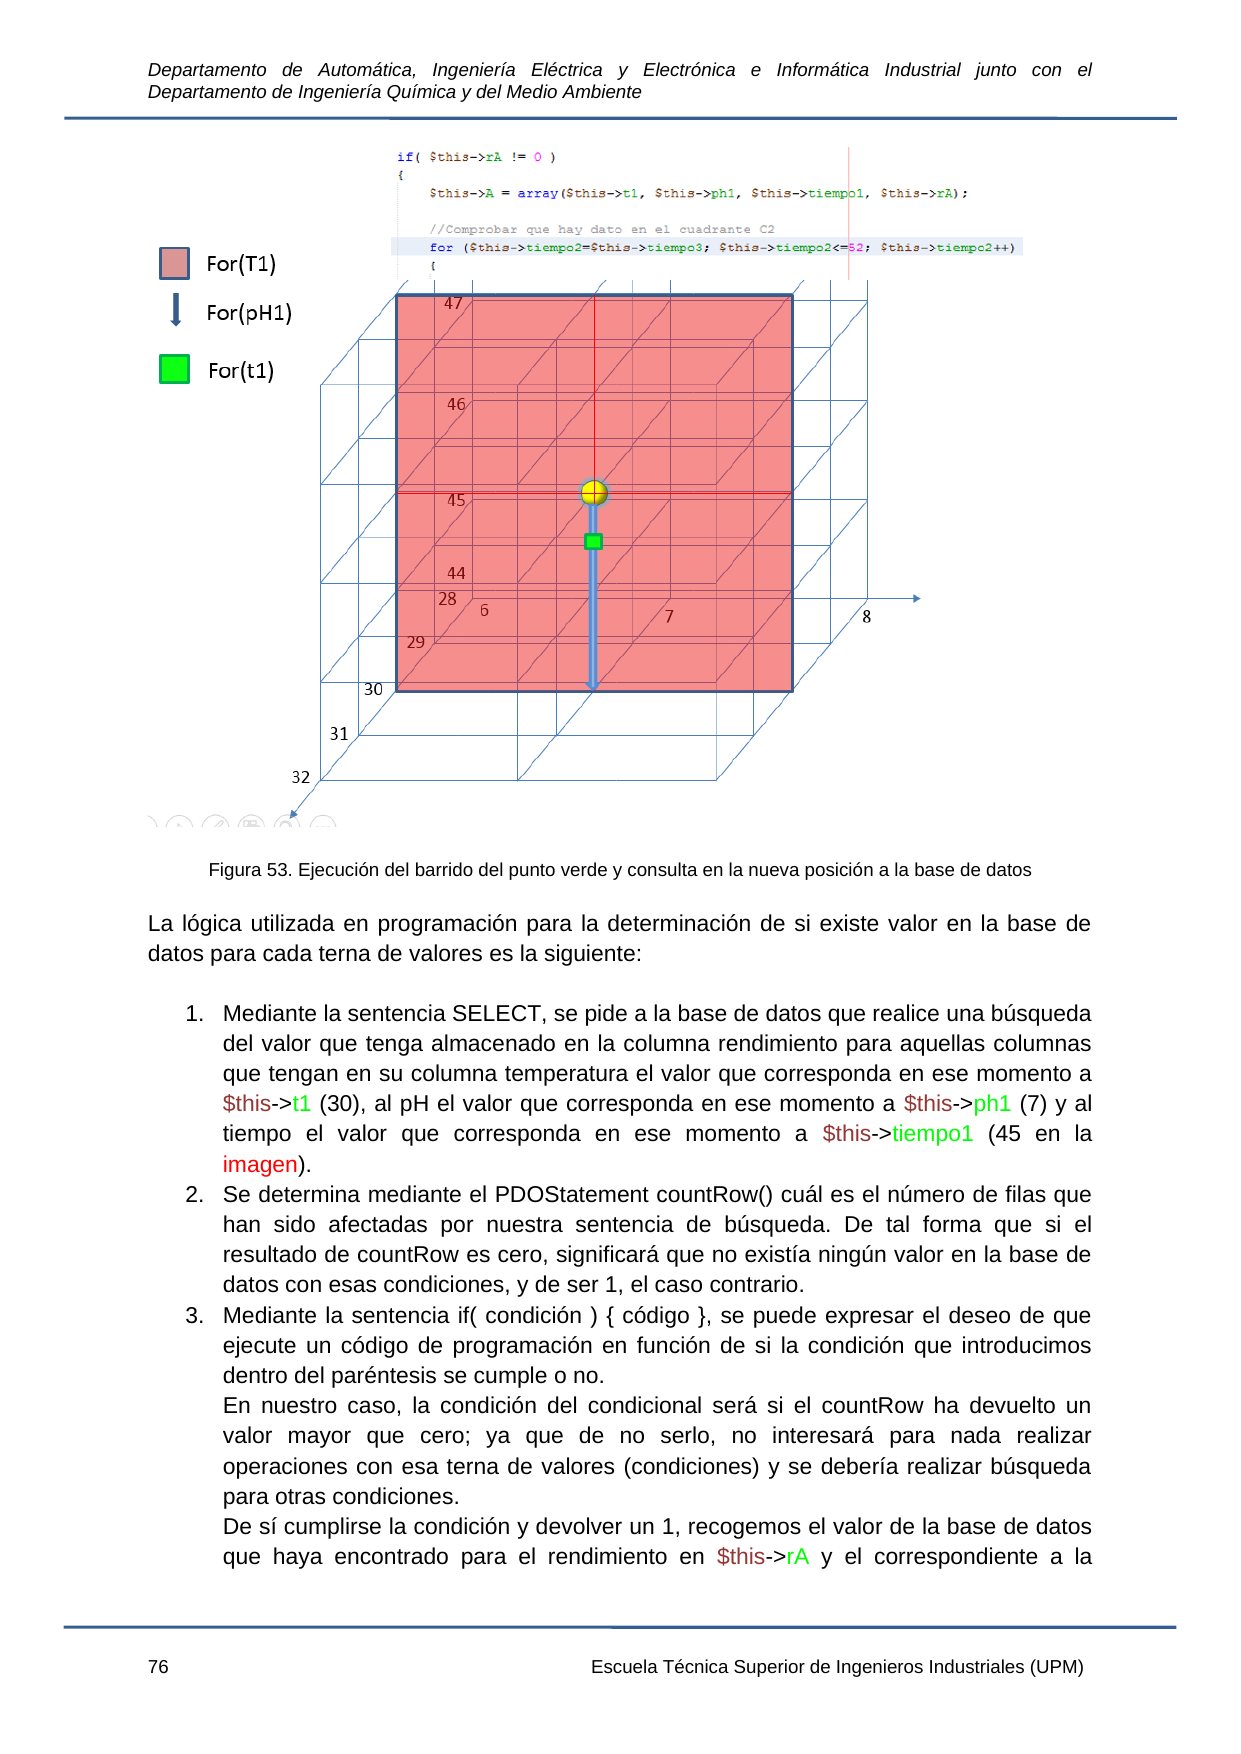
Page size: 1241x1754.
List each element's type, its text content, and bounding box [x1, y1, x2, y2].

text Figura 53. Ejecución del barrido del punto verde y consulta en la nueva posición a la base de datos [148, 859, 1092, 881]
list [223, 1513, 1092, 1570]
list Mediante la sentencia SELECT, se pide a la base de datos que realice una búsqueda del valor que tenga almacenado en la columna rendimiento para aquellas columnas que tengan en su columna temperatura el valor que corresponda en ese momento a $this->t1 (30), al pH el valor que corresponda en ese momento a $this->ph1 (7) y al tiempo el valor que corresponda en ese momento a $this->tiempo1 (45 en la imagen). [185, 999, 1092, 1177]
text La lógica utilizada en programación para la determinación de si existe valor en la base de datos para cada terna de valores es la siguiente: [148, 910, 1092, 967]
list Mediante la sentencia if( condición ) { código }, se puede expresar el deseo de que ejecute un código de programación en función de si la condición que introducimos dentro del paréntesis se cumple o no. [185, 1302, 1092, 1388]
list En nuestro caso, la condición del condicional será si el countRow ha devuelto un valor mayor que cero; ya que de no serlo, no interesará para nada realizar operaciones con esa terna de valores (condiciones) y se debería realizar búsqueda para otras condiciones. [223, 1392, 1092, 1509]
picture [147, 147, 1034, 827]
list Se determina mediante el PDOStatement countRow() cuál es el número de filas que han sido afectadas por nuestra sentencia de búsqueda. De tal forma que si el resultado de countRow es cero, significará que no existía ningún valor en la base de datos con esas condiciones, y de ser 1, el caso contrario. [185, 1181, 1092, 1298]
